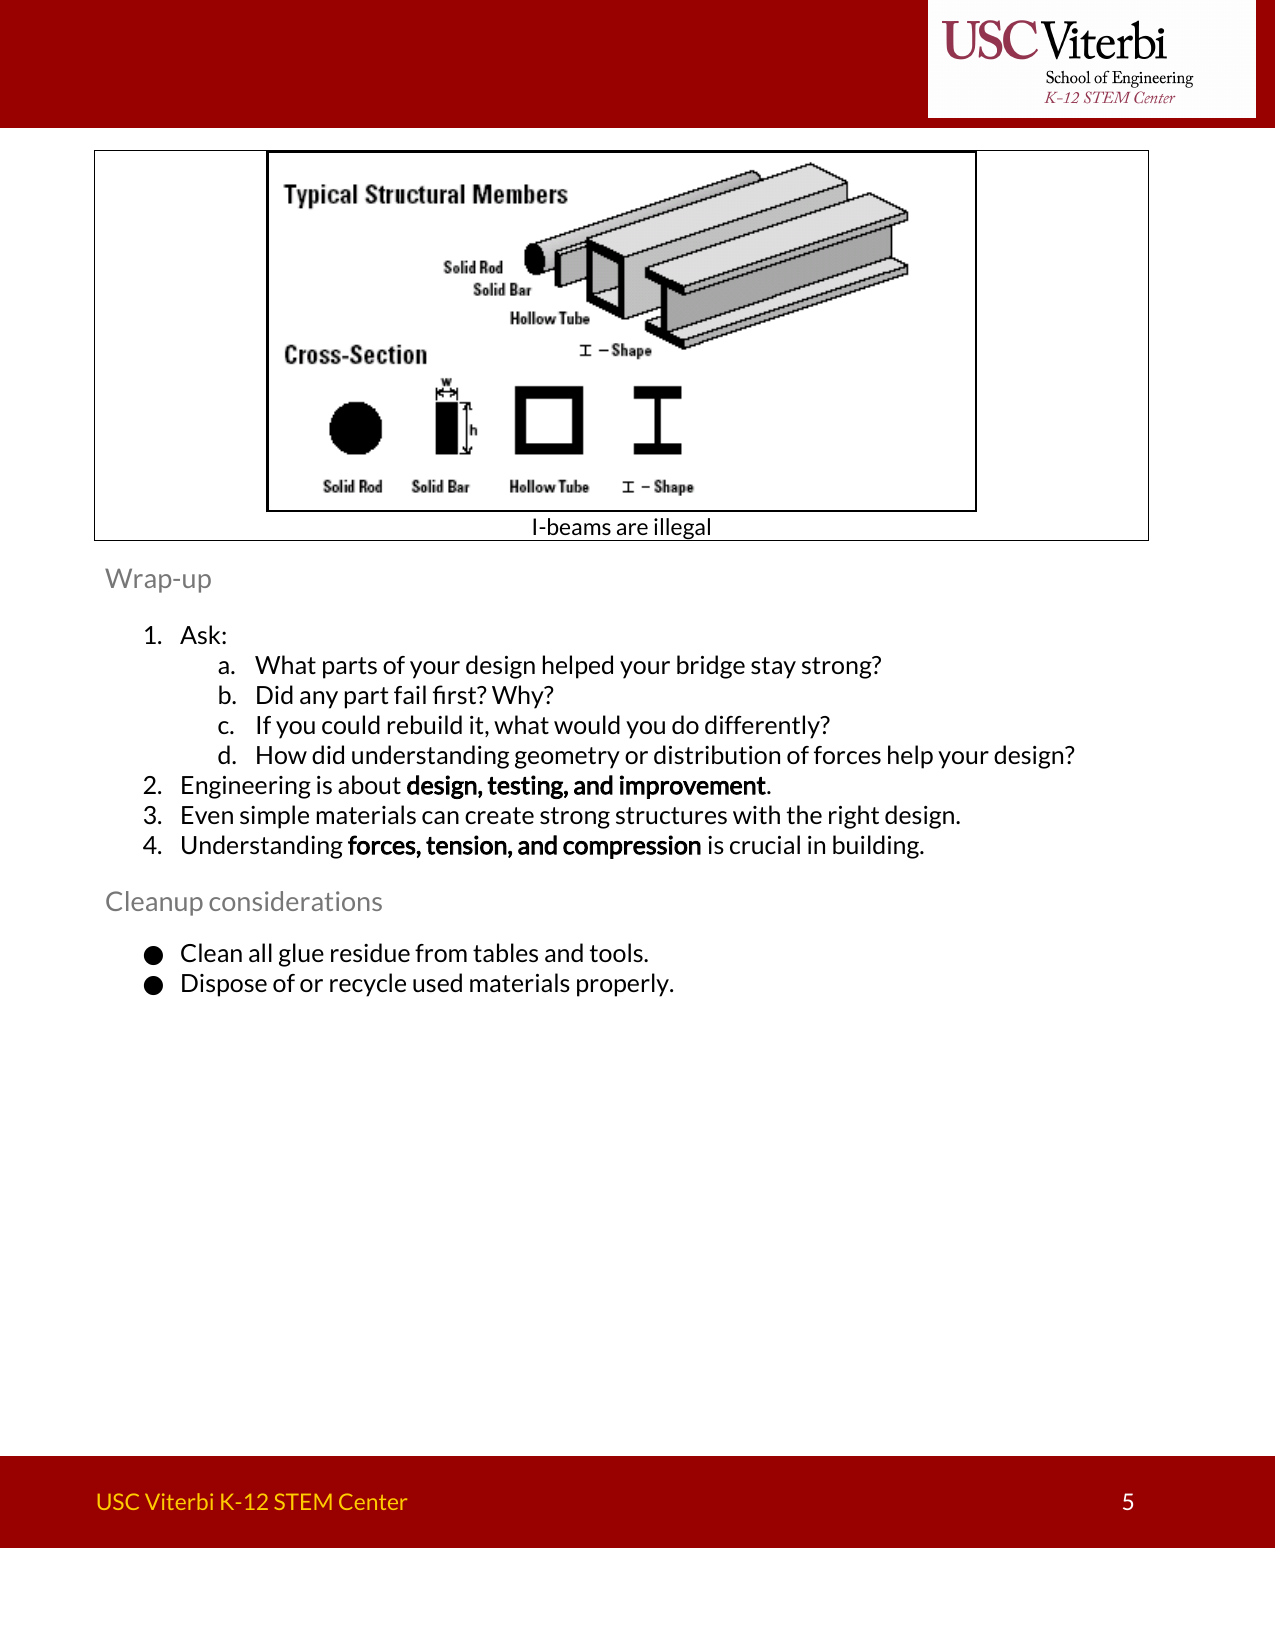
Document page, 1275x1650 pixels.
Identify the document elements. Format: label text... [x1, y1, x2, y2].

text Cleanup considerations [105, 884, 1170, 917]
list If you could rebuild it, what would you do differently? [217, 709, 1170, 739]
picture [928, 0, 1256, 118]
list How did understanding geometry or distribution of forces help your design? [217, 739, 1170, 769]
subtitle Wrap-up [105, 562, 1170, 594]
list Did any part fail first? Why? [217, 679, 1170, 709]
list Ask: [142, 619, 1170, 649]
list Understanding forces, tension, and compression is crucial in building. [142, 829, 1170, 859]
list Engineering is about design, testing, and improvement. [142, 769, 1170, 799]
table_cell I-beams are illegal [95, 151, 1148, 540]
list What parts of your design helped your bridge stay strong? [217, 649, 1170, 679]
list Even simple materials can create strong structures with the right design. [142, 799, 1170, 829]
picture [269, 153, 975, 510]
list Clean all glue residue from tables and tools. [142, 938, 1170, 968]
list Dispose of or recycle used materials properly. [142, 968, 1170, 998]
